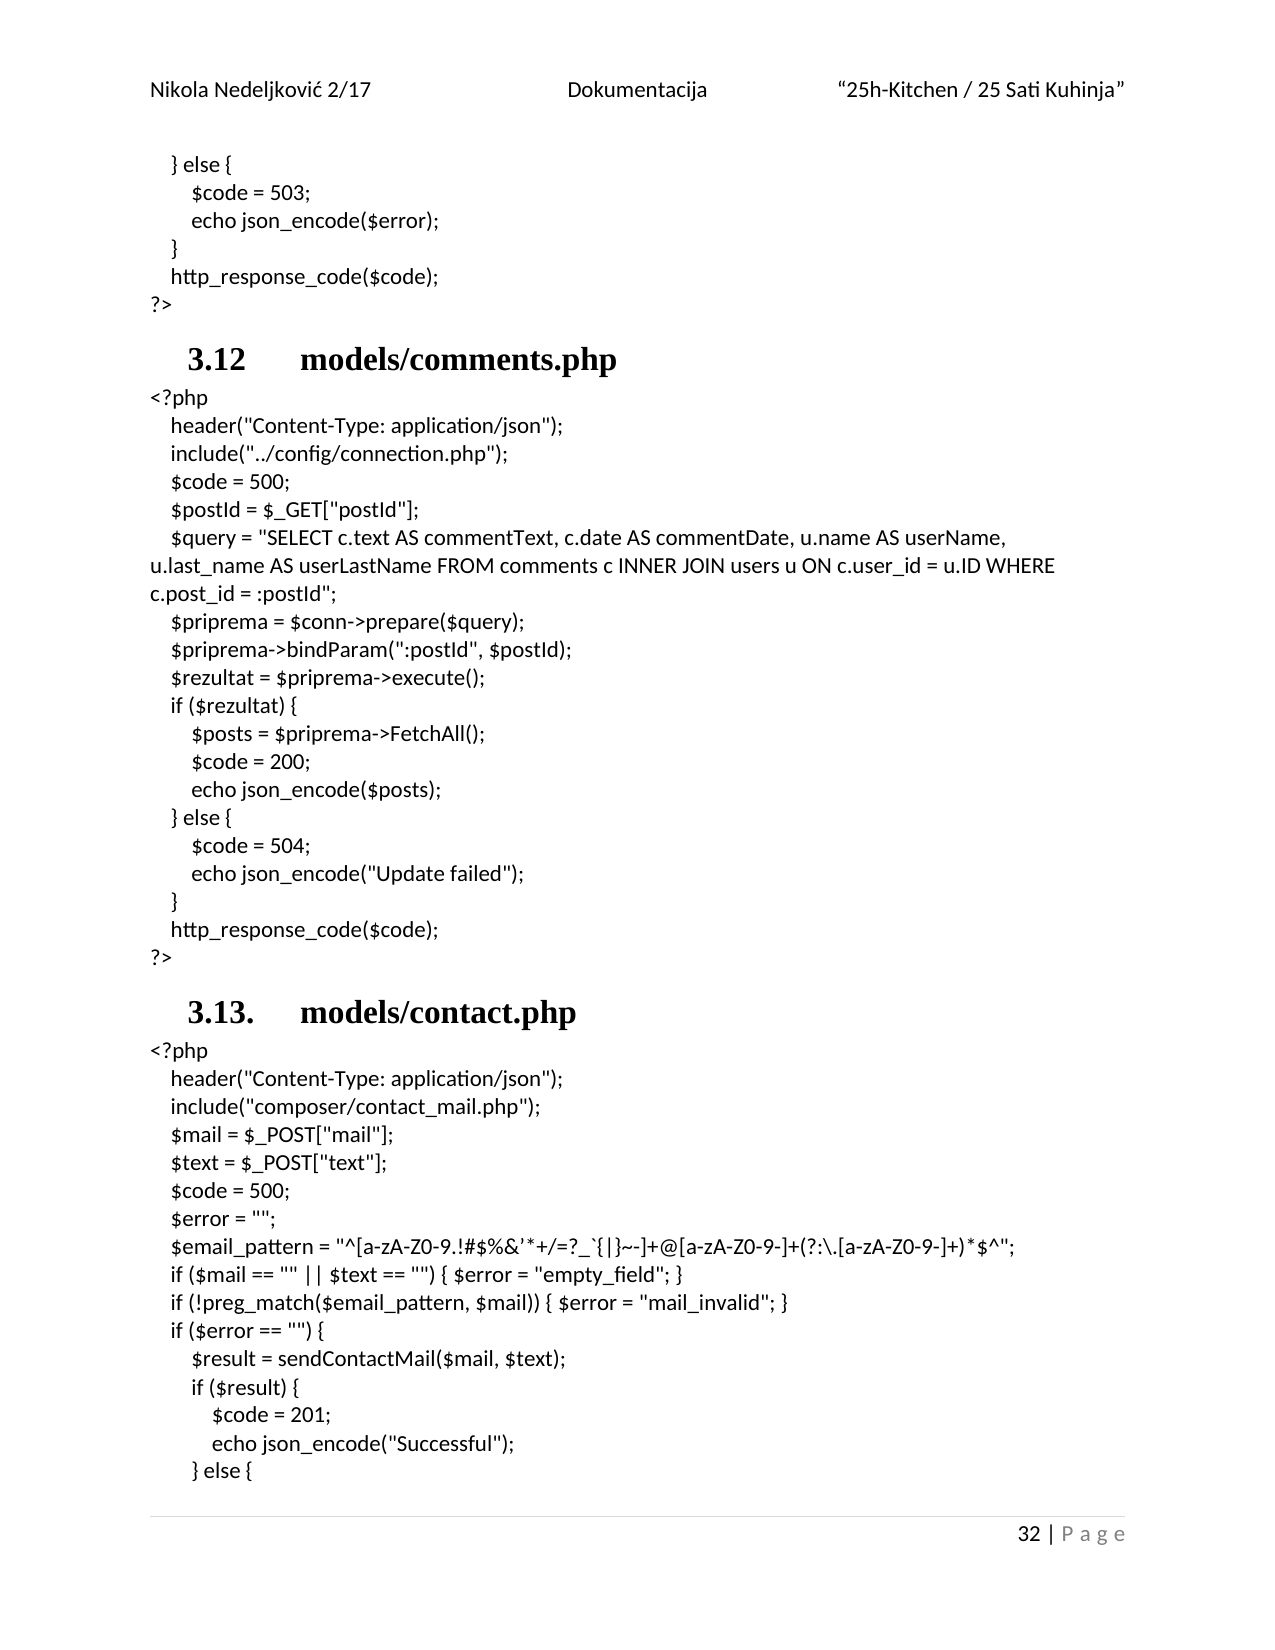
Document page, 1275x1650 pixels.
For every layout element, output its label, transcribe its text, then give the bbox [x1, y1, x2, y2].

text if ($rezultat) { [150, 691, 1125, 719]
text $code = 200; [150, 747, 1125, 775]
text } else { [150, 1457, 1125, 1485]
text } [150, 234, 1125, 262]
subtitle models/contact.php [187, 992, 1125, 1031]
text } else { [150, 803, 1125, 831]
text http_response_code($code); [150, 915, 1125, 943]
text echo json_encode("Successful"); [150, 1429, 1125, 1457]
text $priprema = $conn->prepare($query); [150, 607, 1125, 635]
text $postId = $_GET["postId"]; [150, 495, 1125, 523]
text <?php [150, 1036, 1125, 1064]
text $text = $_POST["text"]; [150, 1148, 1125, 1176]
subtitle models/comments.php [187, 339, 1125, 377]
text $code = 500; [150, 467, 1125, 495]
text echo json_encode($error); [150, 206, 1125, 234]
text $mail = $_POST["mail"]; [150, 1120, 1125, 1148]
text http_response_code($code); [150, 262, 1125, 290]
text $email_pattern = "^[a-zA-Z0-9.!#$%&’*+/=?_`{|}~-]+@[a-zA-Z0-9-]+(?:\.[a-zA-Z0-9-]+)*$^"; [150, 1232, 1125, 1261]
text echo json_encode($posts); [150, 775, 1125, 803]
text } else { [150, 150, 1125, 178]
text header("Content-Type: application/json"); [150, 411, 1125, 439]
text header("Content-Type: application/json"); [150, 1064, 1125, 1092]
text <?php [150, 383, 1125, 411]
text $code = 500; [150, 1176, 1125, 1204]
text $priprema->bindParam(":postId", $postId); [150, 635, 1125, 663]
text $rezultat = $priprema->execute(); [150, 663, 1125, 691]
text include("../config/connection.php"); [150, 439, 1125, 467]
text if ($mail == "" || $text == "") { $error = "empty_field"; } [150, 1261, 1125, 1288]
text $code = 504; [150, 831, 1125, 859]
text $code = 201; [150, 1401, 1125, 1429]
text include("composer/contact_mail.php"); [150, 1092, 1125, 1120]
text if (!preg_match($email_pattern, $mail)) { $error = "mail_invalid"; } [150, 1288, 1125, 1317]
text $query = "SELECT c.text AS commentText, c.date AS commentDate, u.name AS userName, u.last_name AS userLastName FROM comments c INNER JOIN users u ON c.user_id = u.ID WHERE c.post_id = :postId"; [150, 523, 1125, 607]
text } [150, 887, 1125, 915]
text echo json_encode("Update failed"); [150, 859, 1125, 887]
text $code = 503; [150, 178, 1125, 206]
text $error = ""; [150, 1204, 1125, 1232]
text ?> [150, 943, 1125, 971]
text if ($error == "") { [150, 1317, 1125, 1344]
text ?> [150, 290, 1125, 318]
text if ($result) { [150, 1373, 1125, 1401]
text $result = sendContactMail($mail, $text); [150, 1344, 1125, 1373]
text $posts = $priprema->FetchAll(); [150, 719, 1125, 747]
